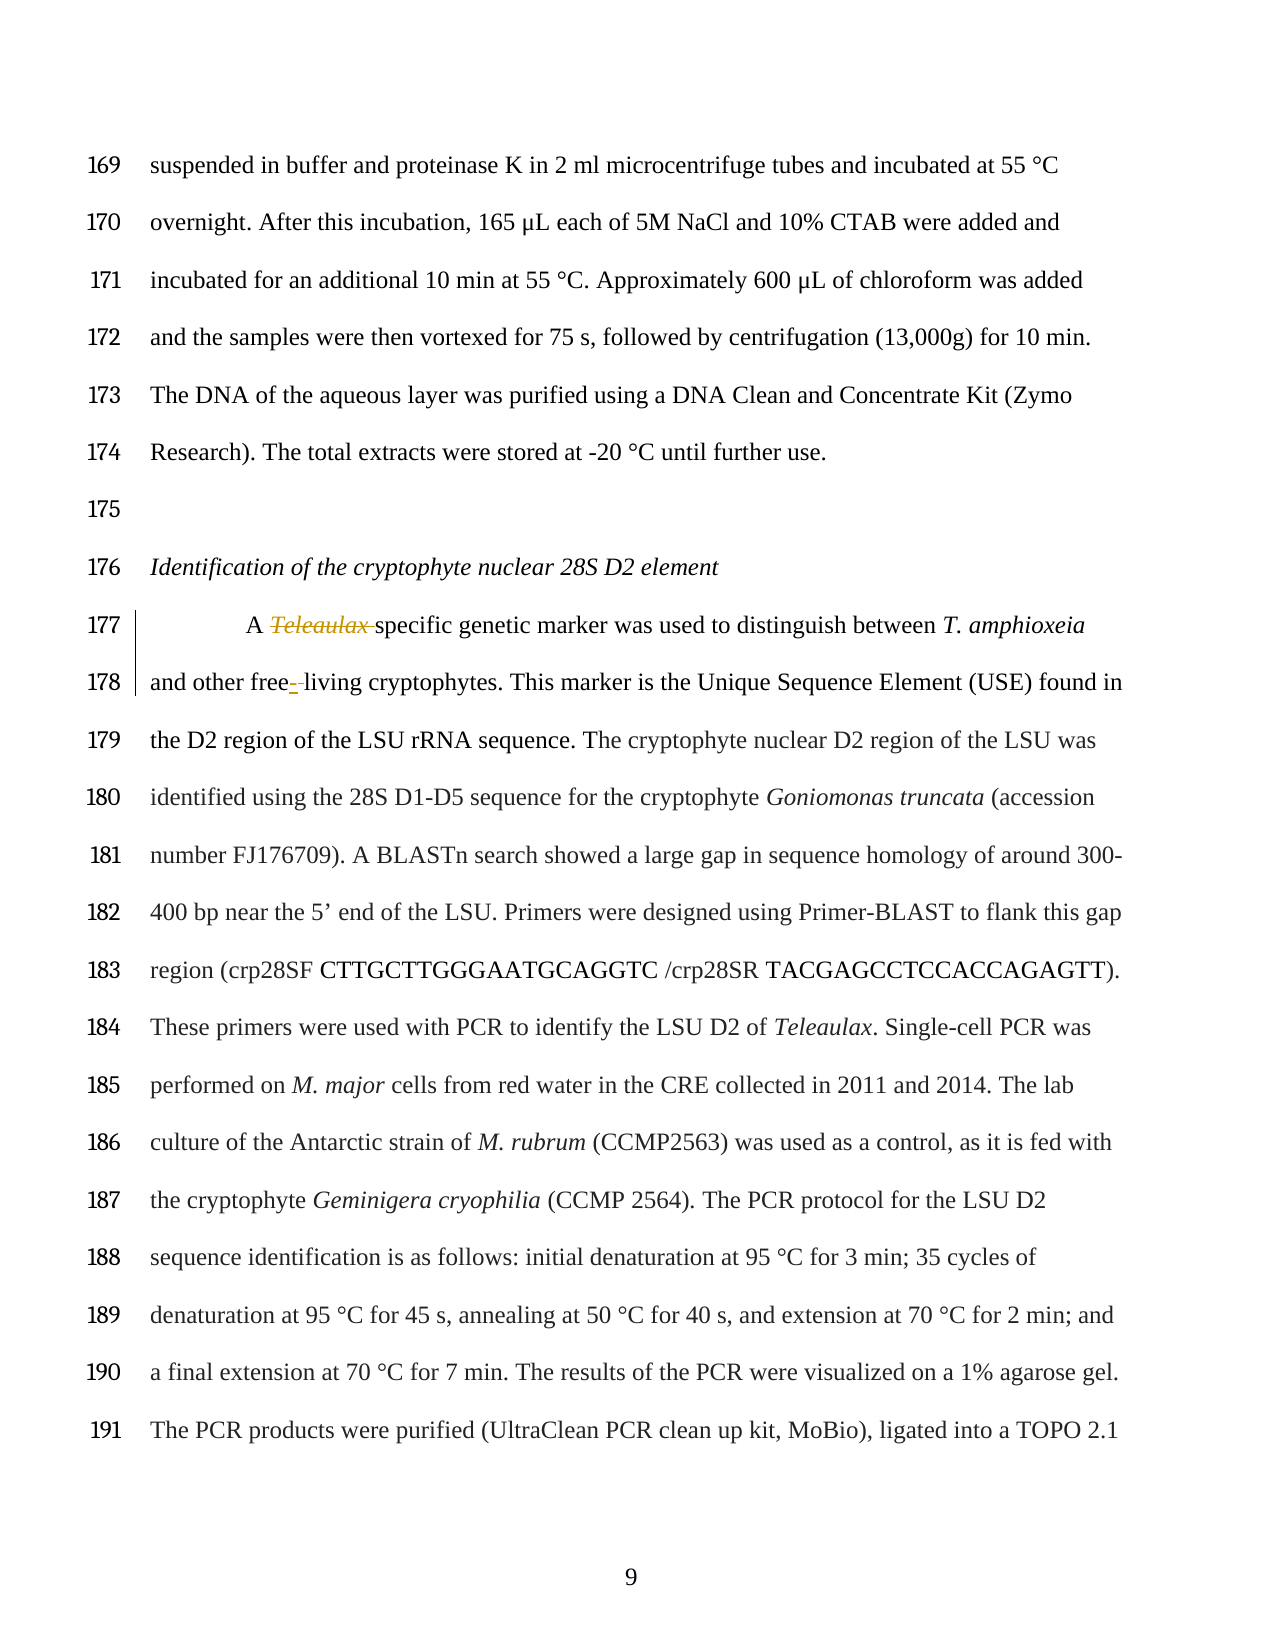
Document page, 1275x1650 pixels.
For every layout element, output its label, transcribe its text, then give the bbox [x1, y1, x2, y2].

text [150, 610, 1125, 1444]
text Identification of the cryptophyte nuclear 28S D2 element [150, 552, 1125, 581]
